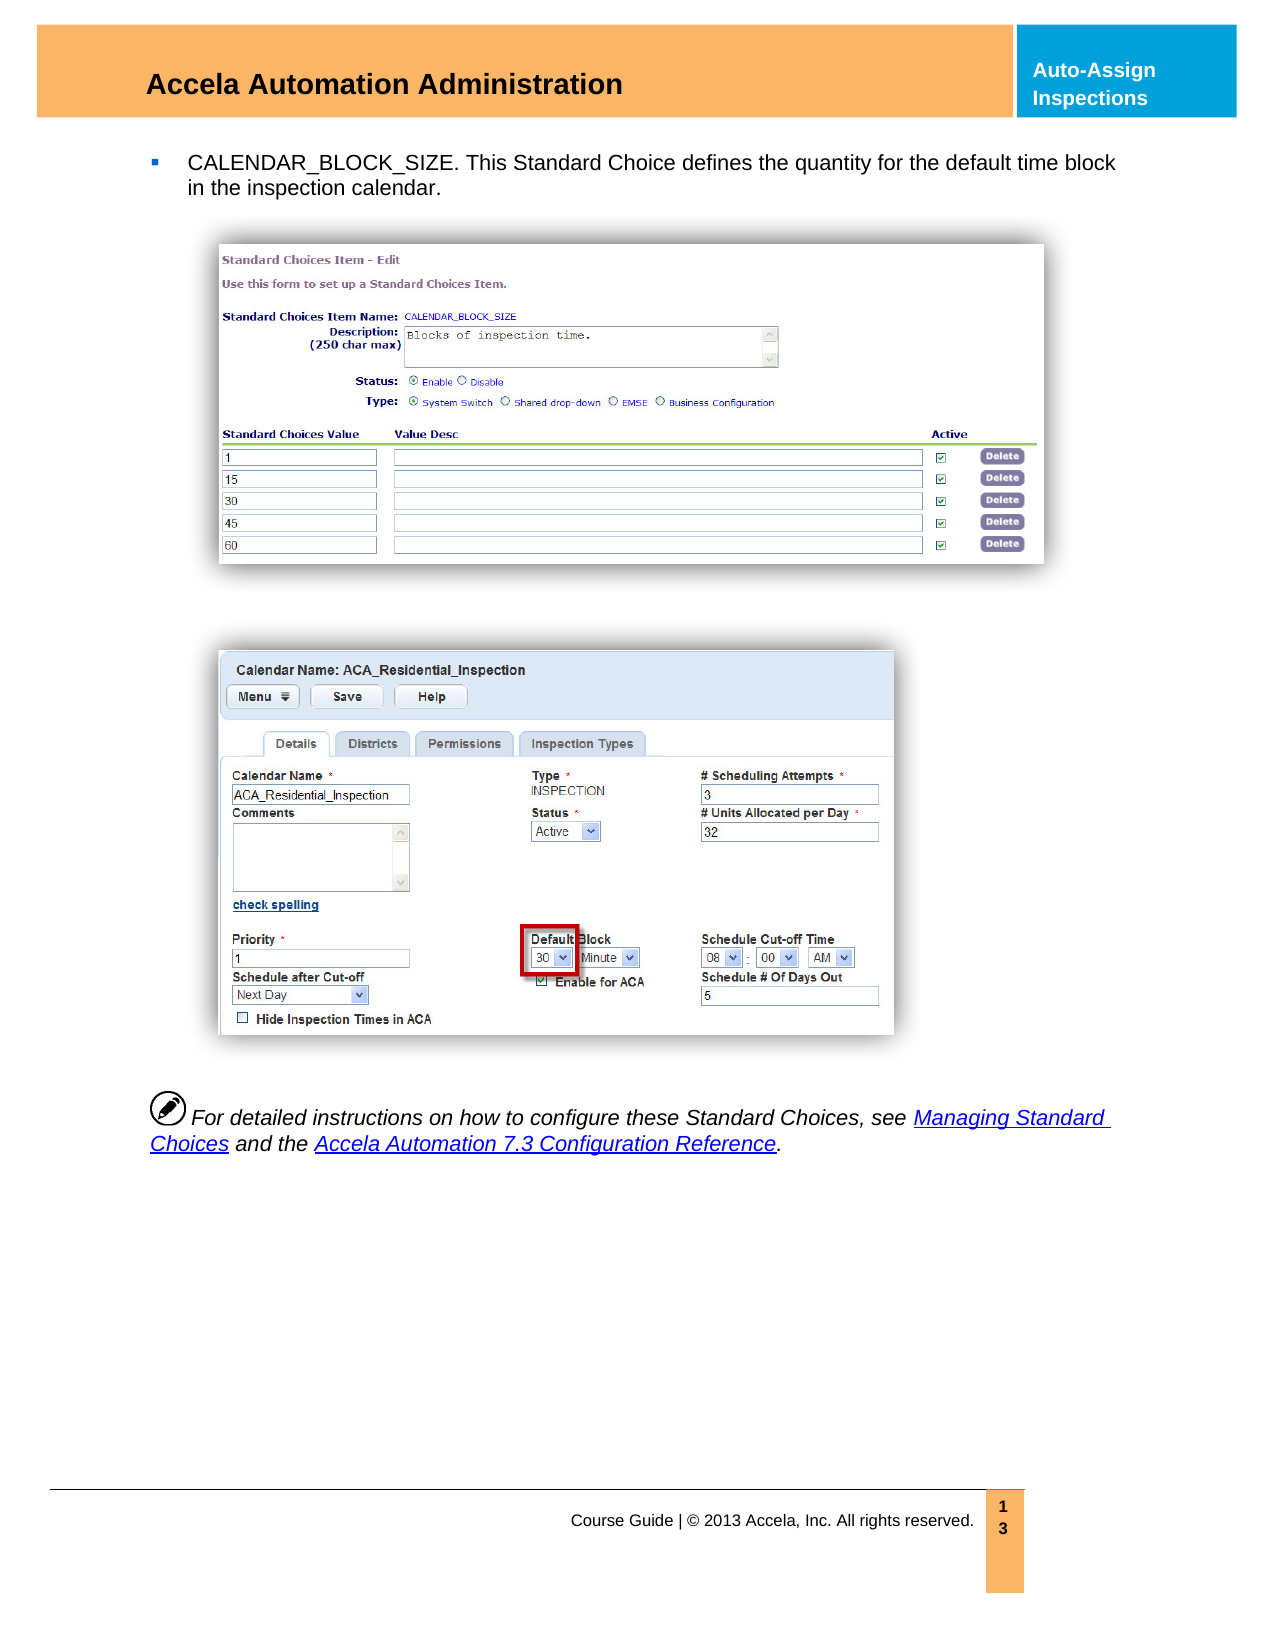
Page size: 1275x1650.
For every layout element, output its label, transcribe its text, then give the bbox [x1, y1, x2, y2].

picture [218, 650, 894, 1035]
picture [218, 244, 1044, 564]
text CALENDAR_BLOCK_SIZE. This Standard Choice defines the quantity for the default time block in the inspection calendar. [150, 150, 1125, 200]
picture [150, 1091, 191, 1126]
text For detailed instructions on how to configure these Standard Choices, see Managing Standard Choices and the Accela Automation 7.3 Configuration Reference. [150, 1091, 1125, 1156]
